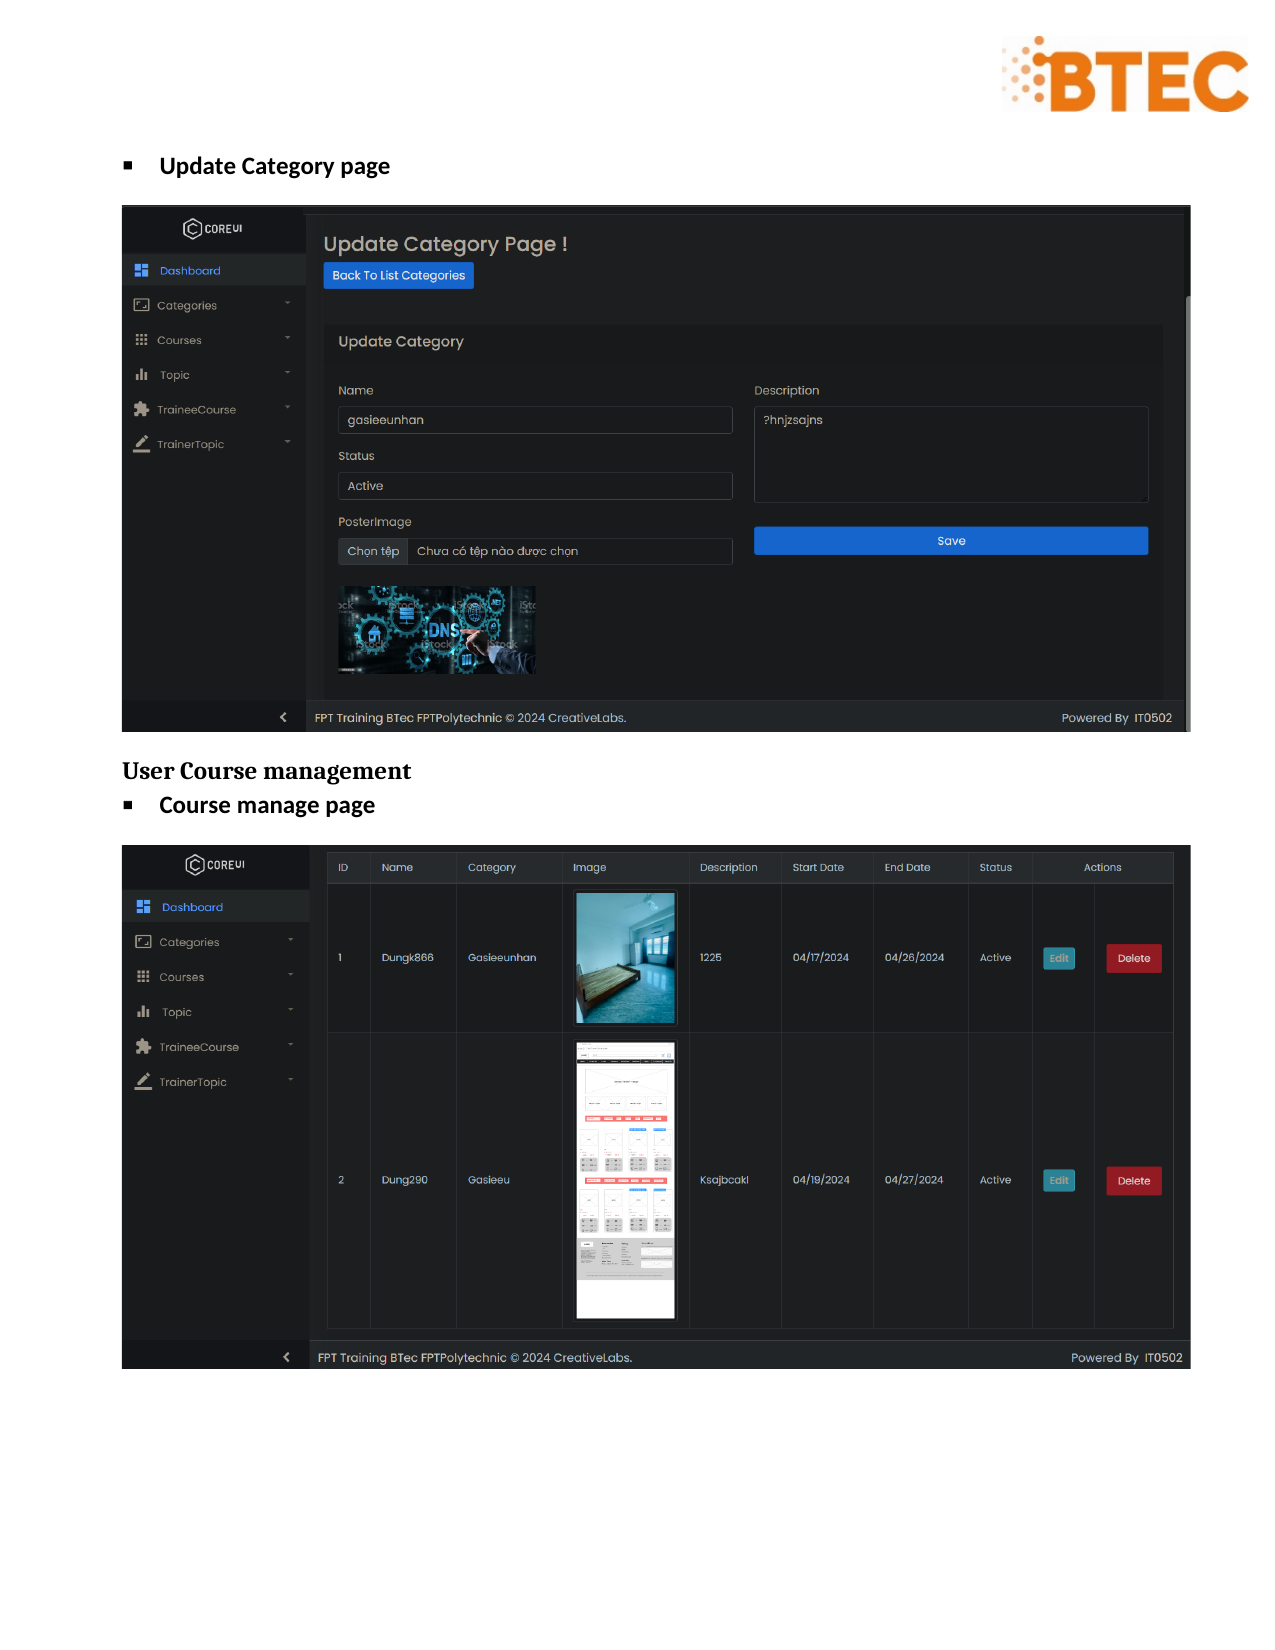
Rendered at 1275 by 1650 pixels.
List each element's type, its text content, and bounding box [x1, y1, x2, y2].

picture [1001, 36, 1249, 112]
list Course manage page [122, 789, 1191, 820]
subtitle User Course management [122, 757, 1191, 785]
list Update Category page [122, 150, 1191, 181]
picture [121, 845, 1191, 1369]
picture [121, 205, 1191, 732]
